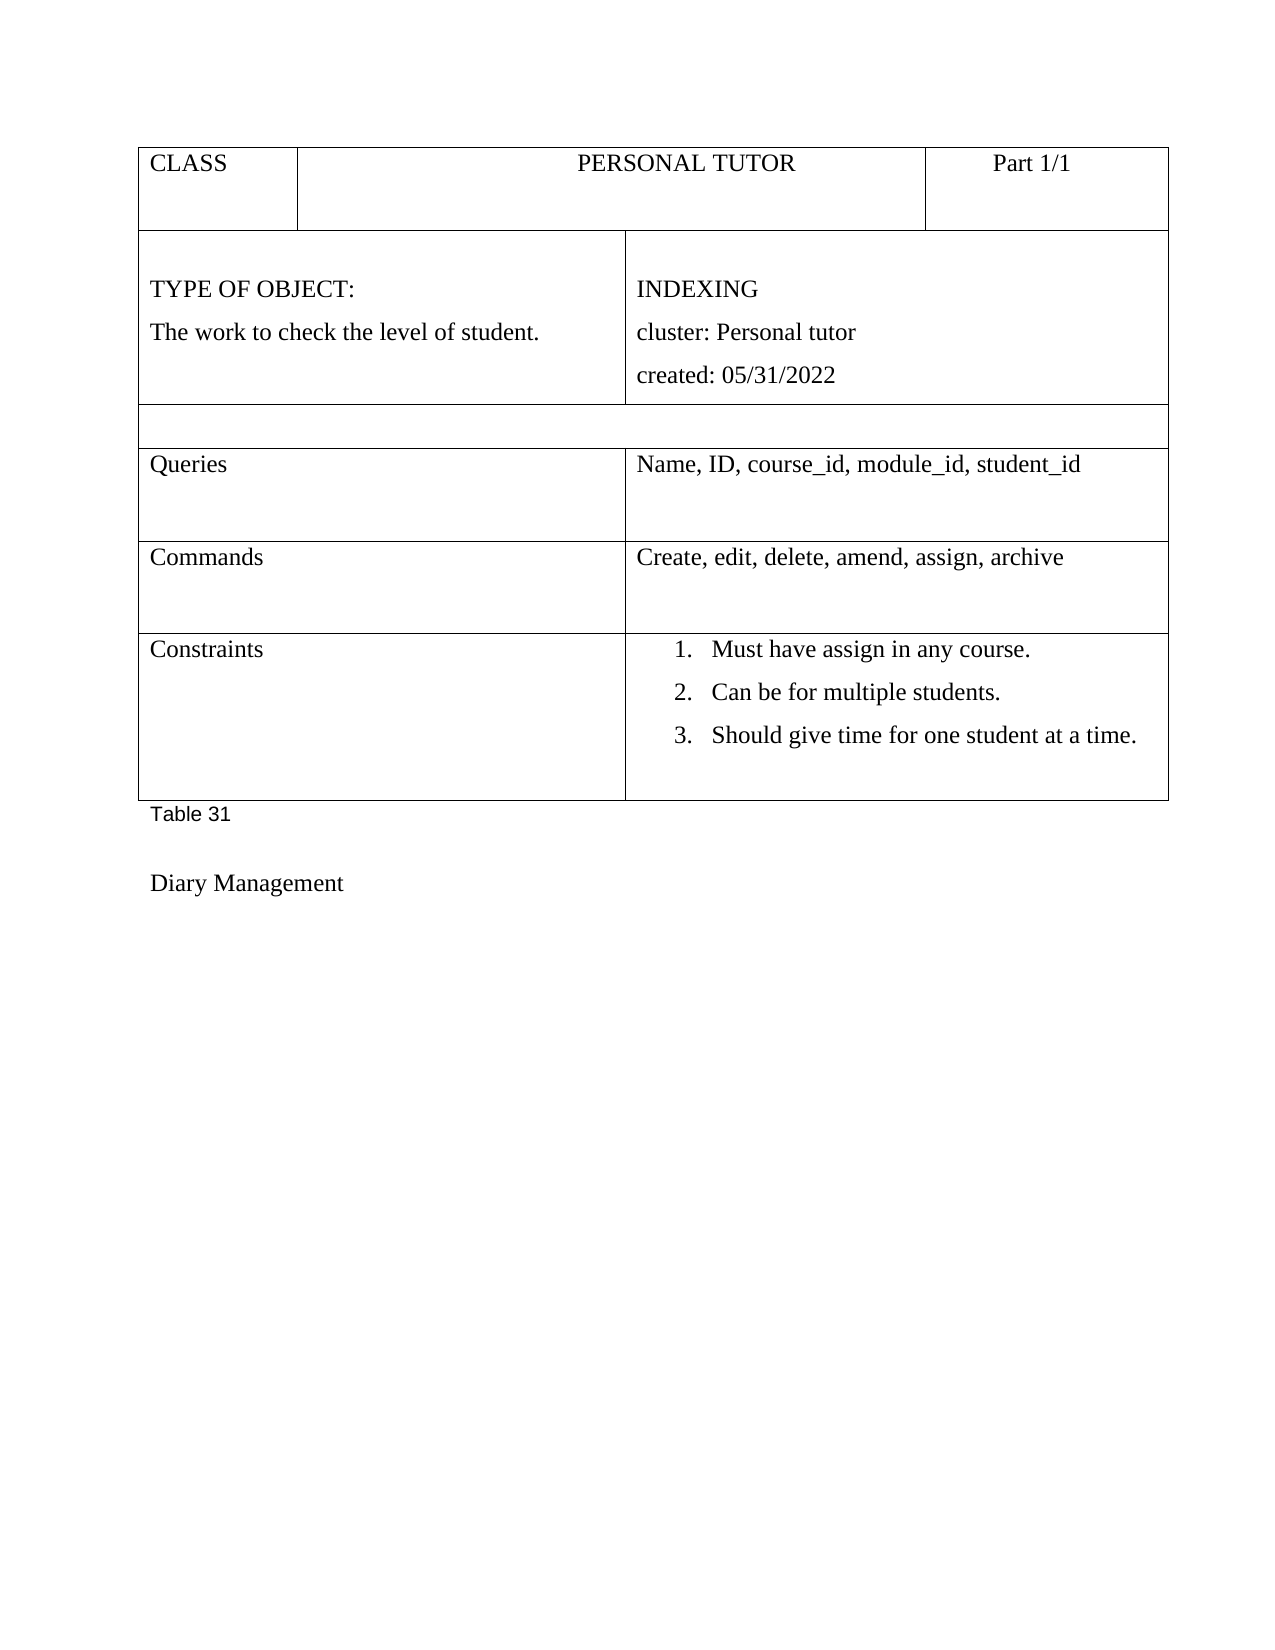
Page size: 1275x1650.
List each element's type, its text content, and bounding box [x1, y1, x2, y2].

table_cell Must have assign in any course. Can be for multiple students. Should give time for one student at a time. [626, 634, 1168, 800]
table_header Part 1/1 [926, 148, 1168, 230]
table_cell TYPE OF OBJECT: The work to check the level of student. [139, 231, 625, 403]
table_cell Queries [139, 449, 625, 541]
table_header PERSONAL TUTOR [298, 148, 925, 230]
table_cell Commands [139, 542, 625, 633]
text Diary Management [150, 868, 1125, 897]
table_cell Constraints [139, 634, 625, 800]
table_header CLASS [139, 148, 297, 230]
text Table 31 [150, 801, 1125, 825]
table_cell Create, edit, delete, amend, assign, archive [626, 542, 1168, 633]
table_cell INDEXING cluster: Personal tutor created: 05/31/2022 [626, 231, 1168, 403]
table_cell [139, 405, 1168, 448]
table_cell Name, ID, course_id, module_id, student_id [626, 449, 1168, 541]
